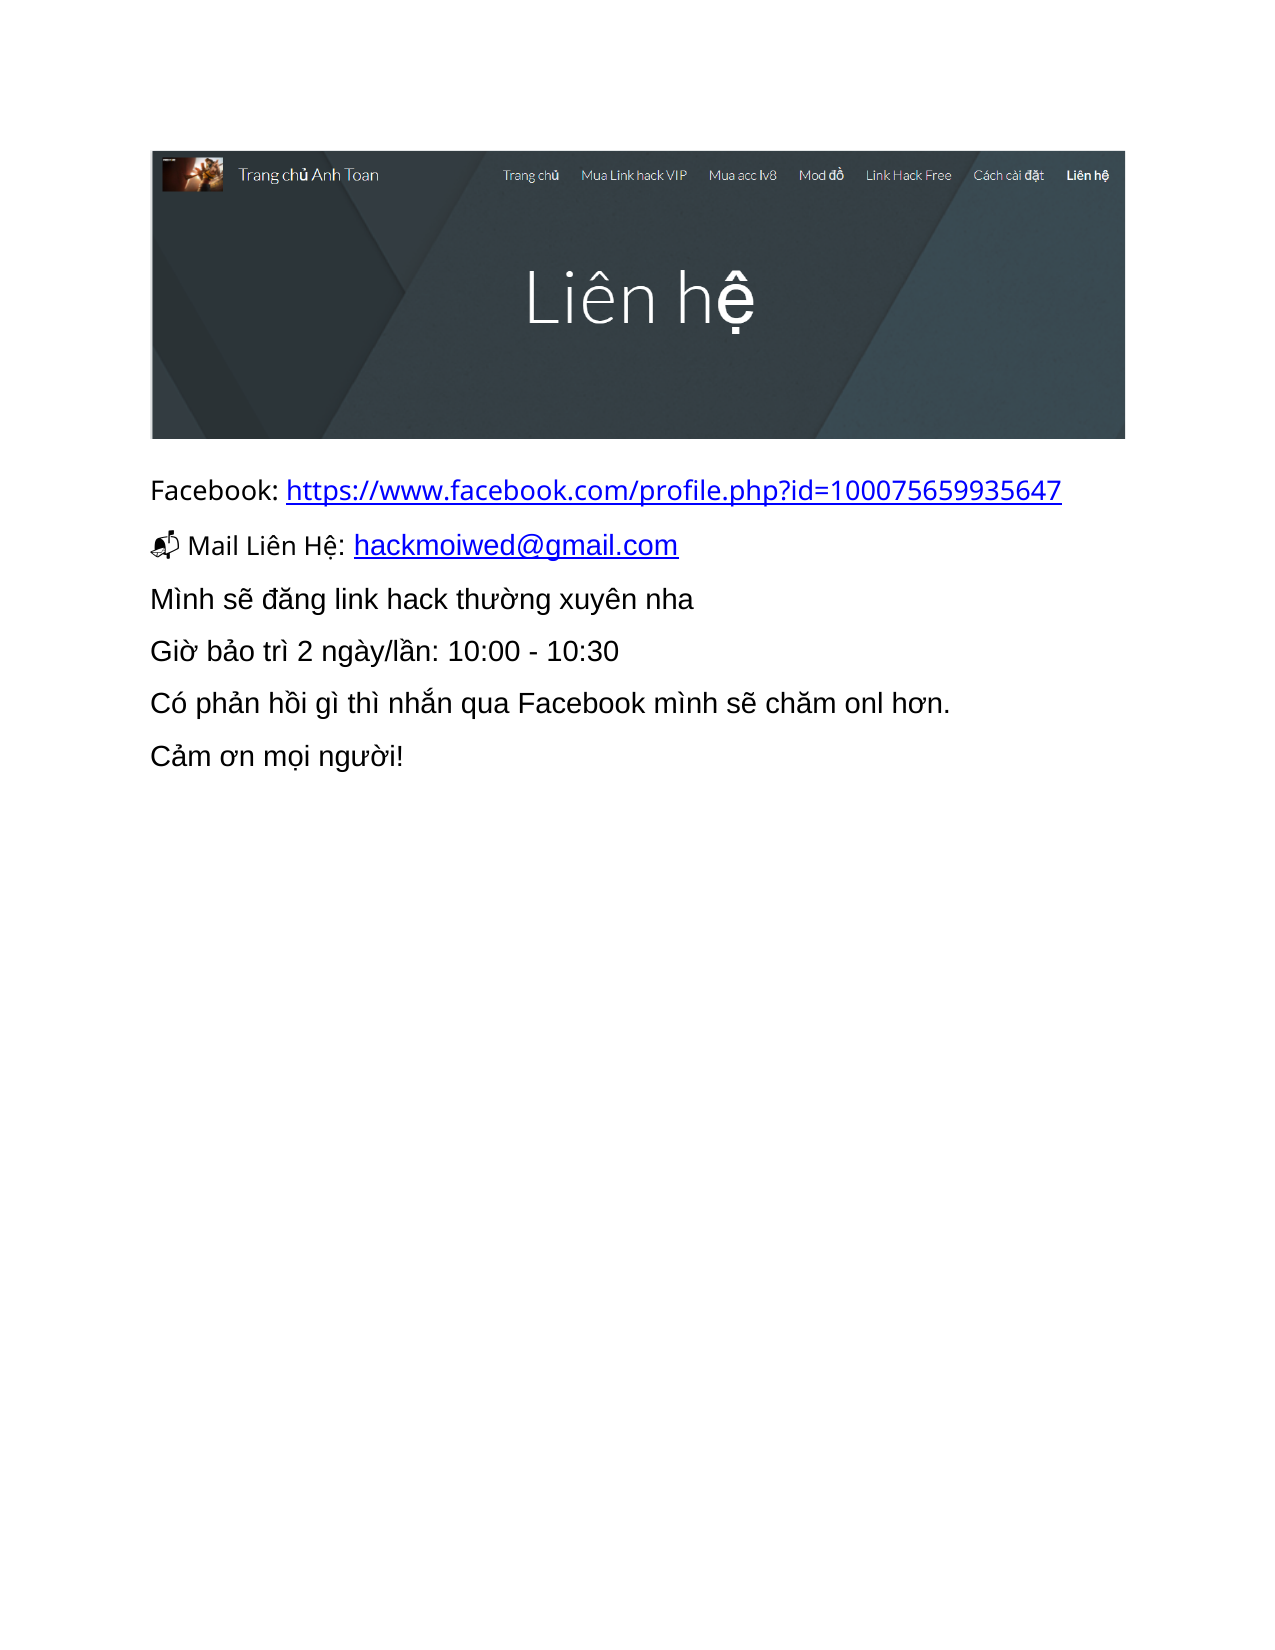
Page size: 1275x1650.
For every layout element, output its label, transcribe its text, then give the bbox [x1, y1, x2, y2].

text Mình sẽ đăng link hack thường xuyên nha [150, 582, 1125, 615]
text 📬 Mail Liên Hệ: hackmoiwed@gmail.com [150, 527, 1125, 563]
text Facebook: https://www.facebook.com/profile.php?id=100075659935647 [150, 472, 1125, 509]
text Giờ bảo trì 2 ngày/lần: 10:00 - 10:30 [150, 634, 1125, 667]
text Có phản hồi gì thì nhắn qua Facebook mình sẽ chăm onl hơn. [150, 686, 1125, 720]
picture [150, 150, 1125, 439]
text Cảm ơn mọi người! [150, 738, 1125, 772]
